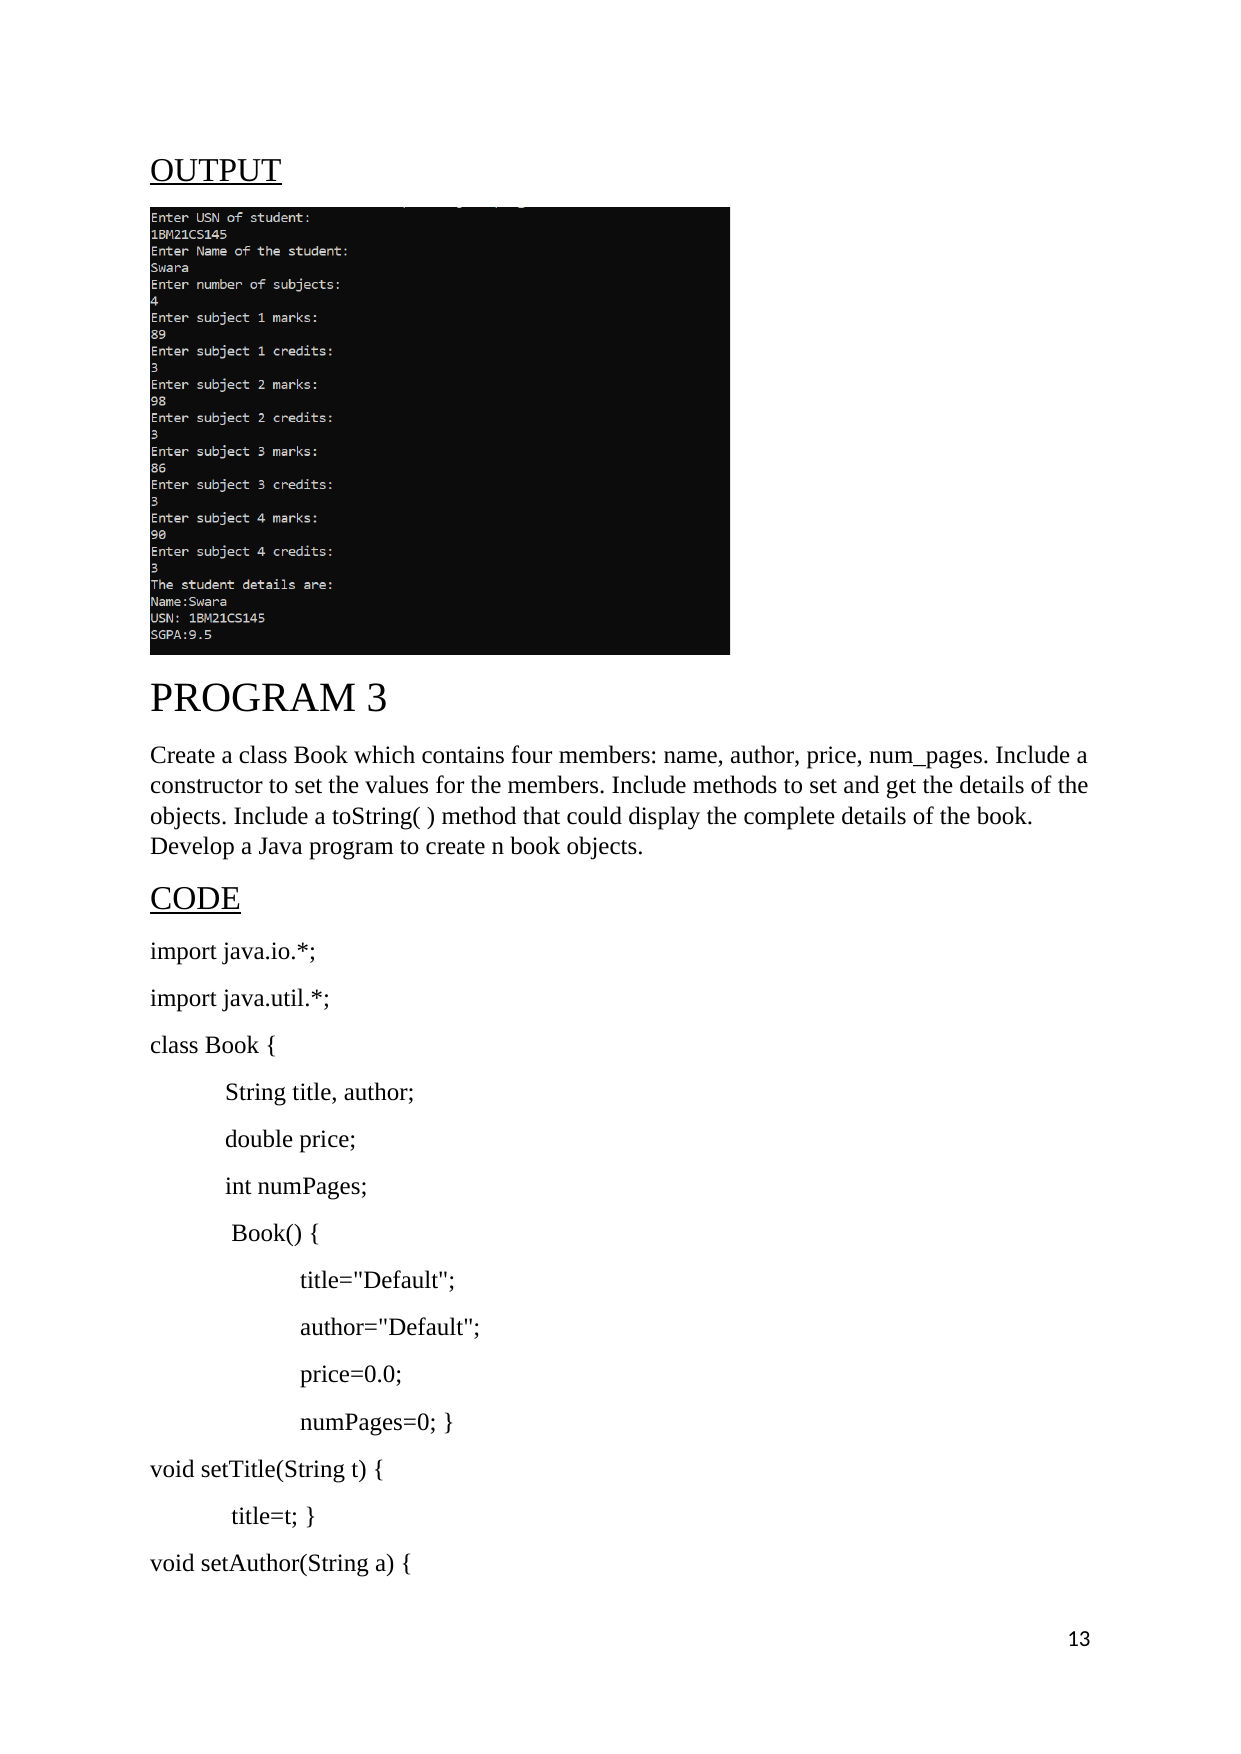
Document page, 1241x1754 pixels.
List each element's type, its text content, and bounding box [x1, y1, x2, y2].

picture [150, 207, 731, 655]
text OUTPUT [150, 150, 1090, 188]
text Book() { [150, 1218, 1090, 1247]
text Create a class Book which contains four members: name, author, price, num_pages. Include a constructor to set the values for the members. Include methods to set and get the details of the objects. Include a toString( ) method that could display the complete details of the book. Develop a Java program to create n book objects. [150, 740, 1090, 860]
text String title, author; [150, 1077, 1090, 1106]
text title=t; } [150, 1501, 1090, 1529]
text CODE [150, 878, 1090, 917]
text void setAuthor(String a) { [150, 1548, 1090, 1577]
text double price; [150, 1124, 1090, 1153]
text void setTitle(String t) { [150, 1454, 1090, 1482]
text class Book { [150, 1030, 1090, 1059]
text title="Default"; [150, 1265, 1090, 1294]
text import java.util.*; [150, 983, 1090, 1012]
text int numPages; [150, 1171, 1090, 1200]
text PROGRAM 3 [150, 673, 1090, 721]
text author="Default"; [150, 1312, 1090, 1341]
text price=0.0; [150, 1359, 1090, 1388]
text numPages=0; } [150, 1407, 1090, 1435]
text import java.io.*; [150, 936, 1090, 964]
